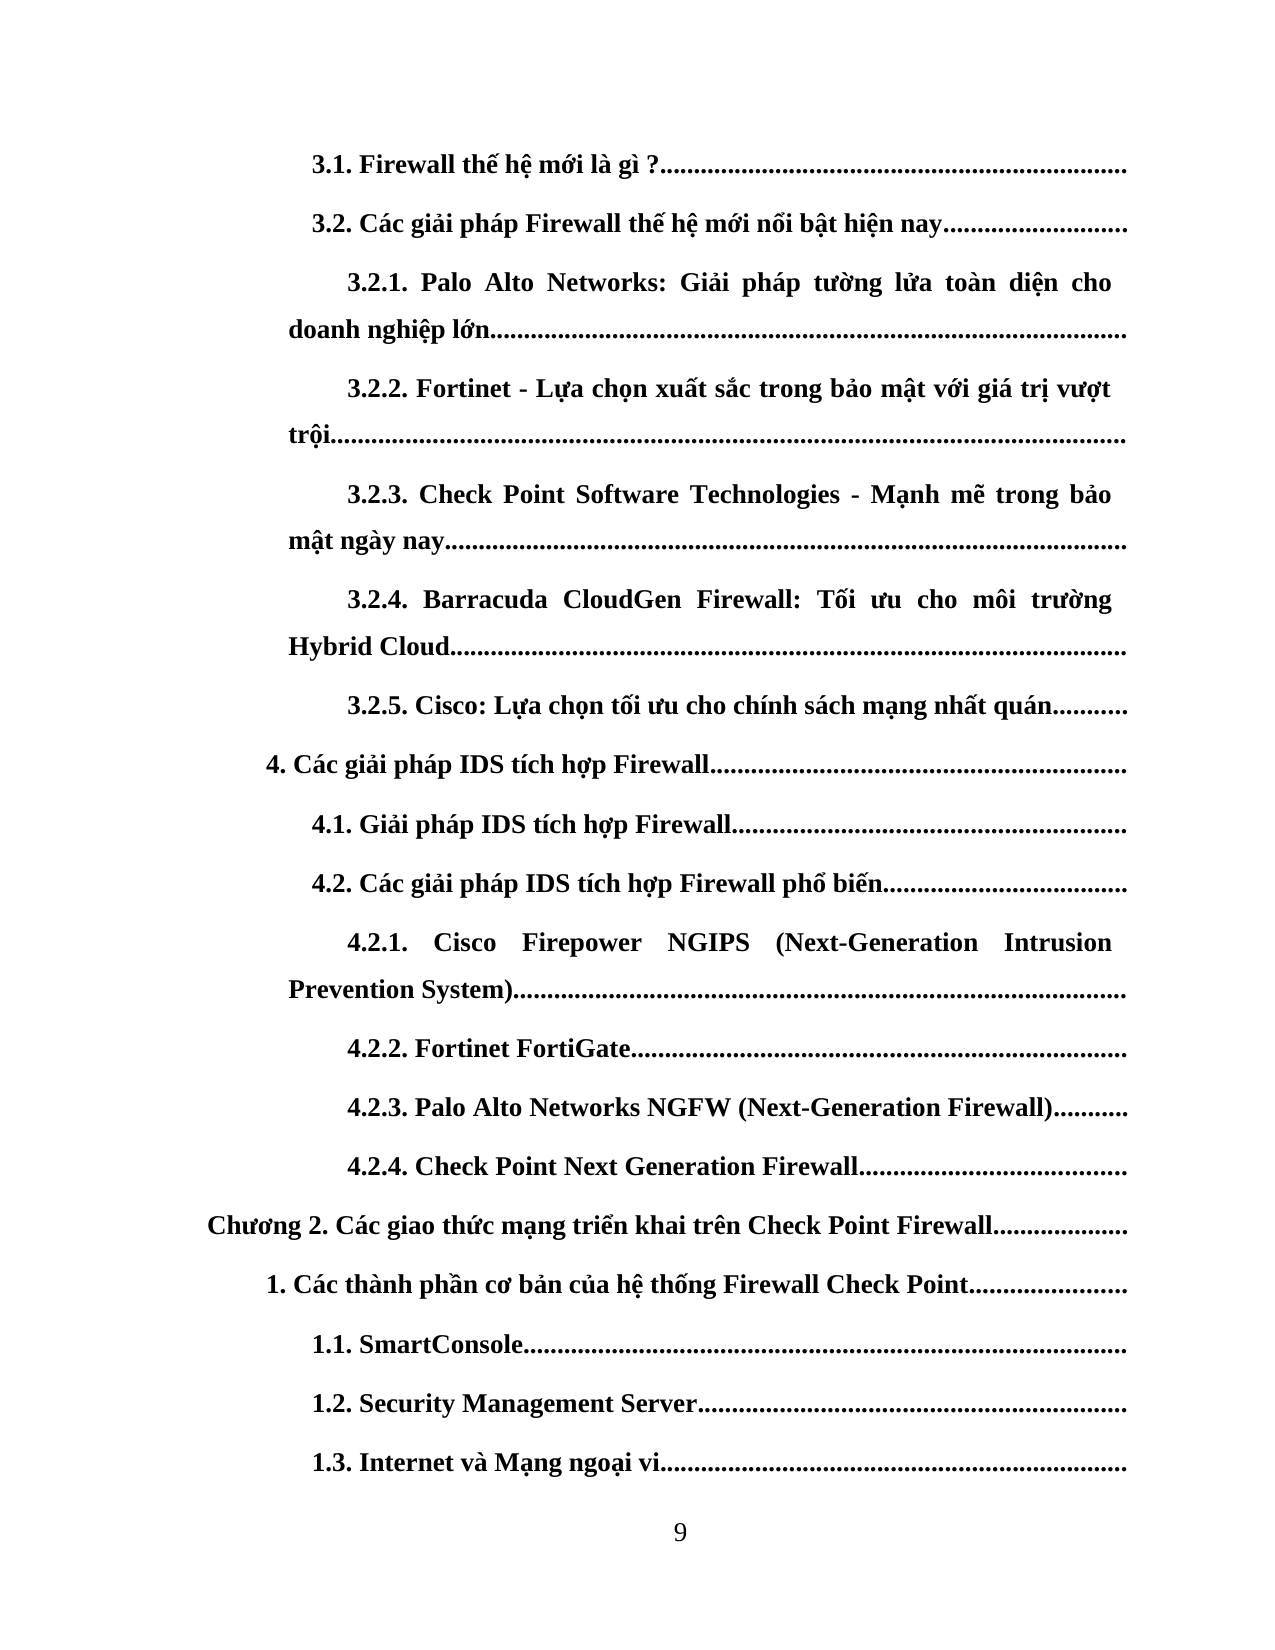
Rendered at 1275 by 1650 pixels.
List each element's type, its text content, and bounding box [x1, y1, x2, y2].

text 3.2.1. Palo Alto Networks: Giải pháp tường lửa toàn diện cho doanh nghiệp lớn 26 [288, 266, 1113, 344]
text 4.2.1. Cisco Firepower NGIPS (Next-Generation Intrusion Prevention System) 35 [288, 926, 1113, 1004]
text 4.1. Giải pháp IDS tích hợp Firewall 34 [253, 808, 1113, 839]
text 4.2. Các giải pháp IDS tích hợp Firewall phổ biến 35 [253, 867, 1113, 898]
text 4.2.4. Check Point Next Generation Firewall 37 [288, 1150, 1113, 1181]
text 4.2.2. Fortinet FortiGate 35 [288, 1032, 1113, 1063]
text 1. Các thành phần cơ bản của hệ thống Firewall Check Point 37 [207, 1268, 1113, 1300]
text 4. Các giải pháp IDS tích hợp Firewall 34 [207, 748, 1113, 780]
text 3.2.5. Cisco: Lựa chọn tối ưu cho chính sách mạng nhất quán 32 [288, 689, 1113, 721]
text 1.2. Security Management Server 38 [253, 1387, 1113, 1418]
text Chương 2. Các giao thức mạng triển khai trên Check Point Firewall 37 [207, 1209, 1113, 1241]
text 3.2.2. Fortinet - Lựa chọn xuất sắc trong bảo mật với giá trị vượt trội 28 [288, 372, 1113, 450]
text 4.2.3. Palo Alto Networks NGFW (Next-Generation Firewall) 36 [288, 1091, 1113, 1122]
text 1.3. Internet và Mạng ngoại vi 38 [253, 1446, 1113, 1477]
text 3.2.4. Barracuda CloudGen Firewall: Tối ưu cho môi trường Hybrid Cloud 30 [288, 583, 1113, 661]
text 3.2.3. Check Point Software Technologies - Mạnh mẽ trong bảo mật ngày nay 29 [288, 478, 1113, 556]
text 1.1. SmartConsole 38 [253, 1328, 1113, 1359]
text 3.2. Các giải pháp Firewall thế hệ mới nổi bật hiện nay 26 [253, 207, 1113, 238]
text 3.1. Firewall thế hệ mới là gì ? 25 [253, 148, 1113, 179]
